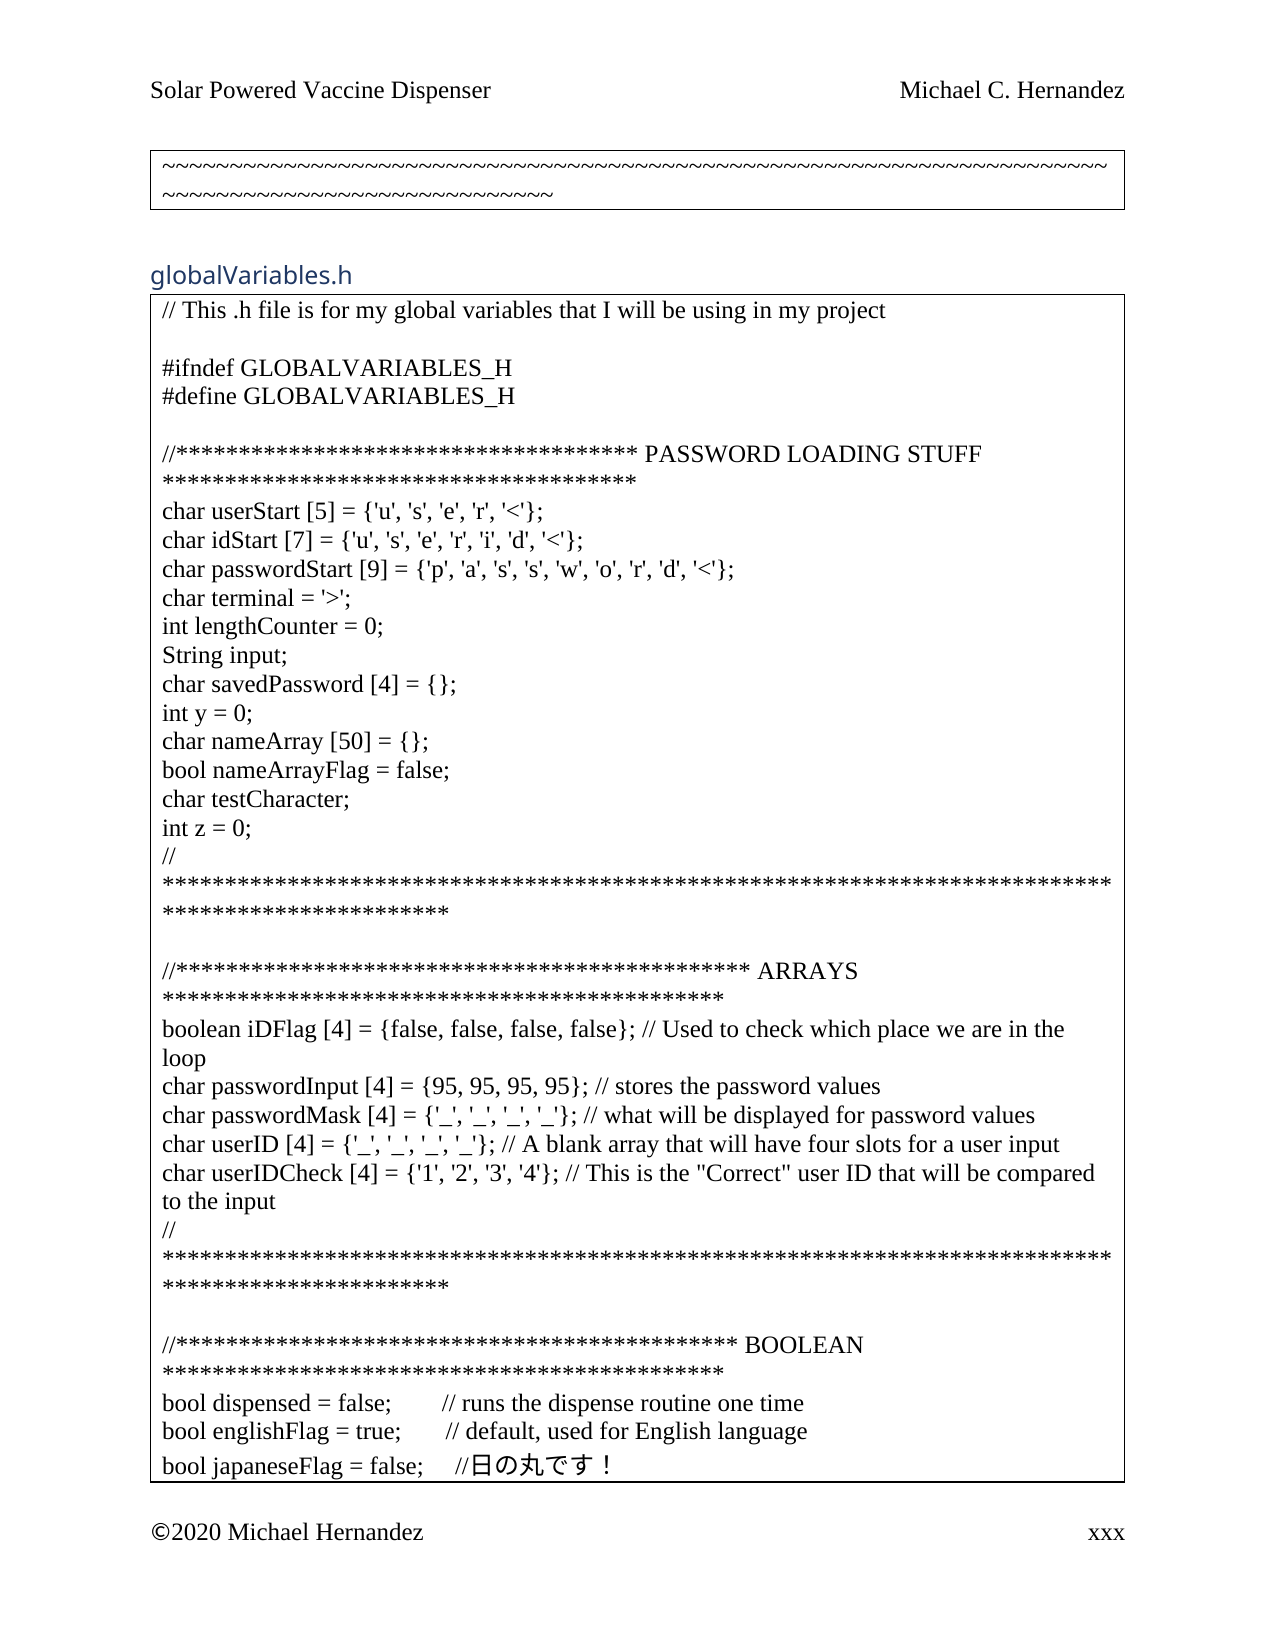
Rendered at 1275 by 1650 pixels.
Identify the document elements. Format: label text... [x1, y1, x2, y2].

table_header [151, 151, 1124, 208]
subtitle globalVariables.h [150, 257, 1125, 291]
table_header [151, 295, 1124, 1481]
